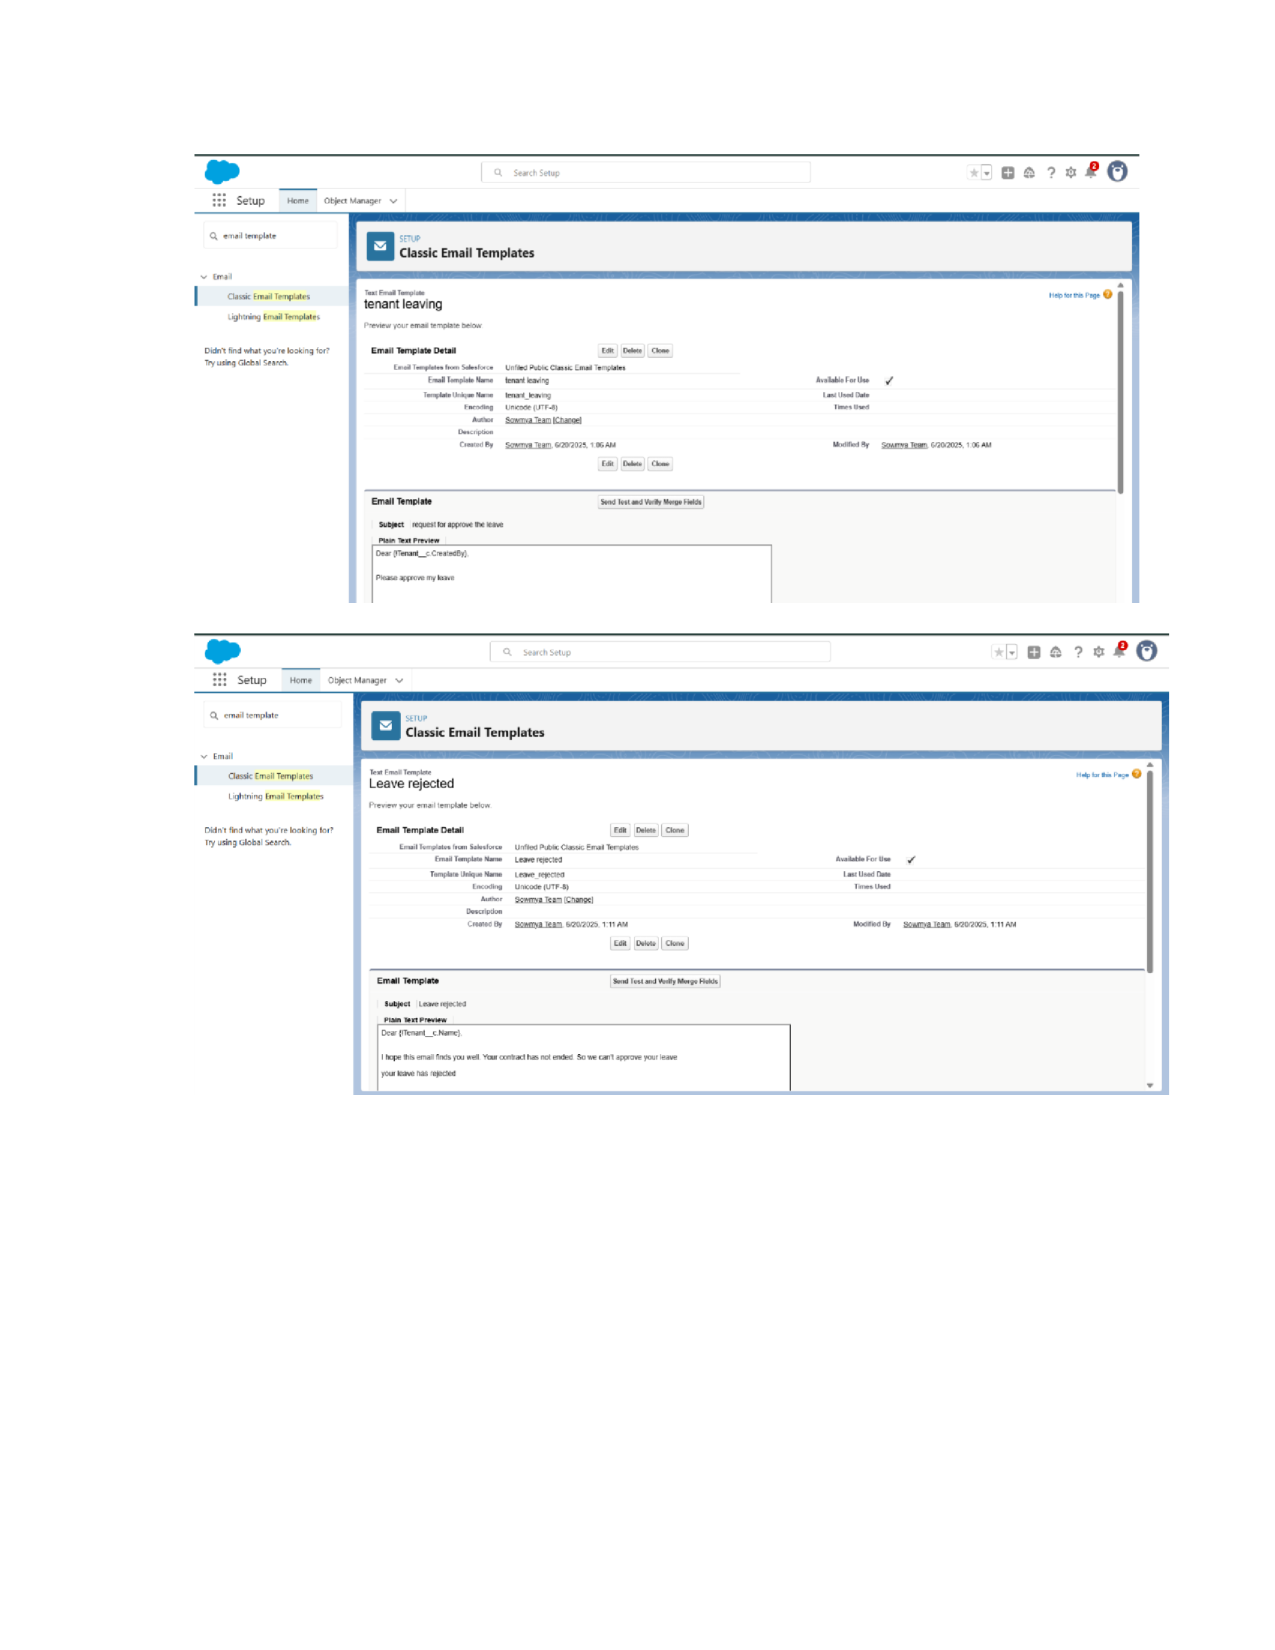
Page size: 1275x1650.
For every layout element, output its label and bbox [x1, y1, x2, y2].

picture [193, 632, 1170, 1095]
picture [193, 153, 1140, 603]
